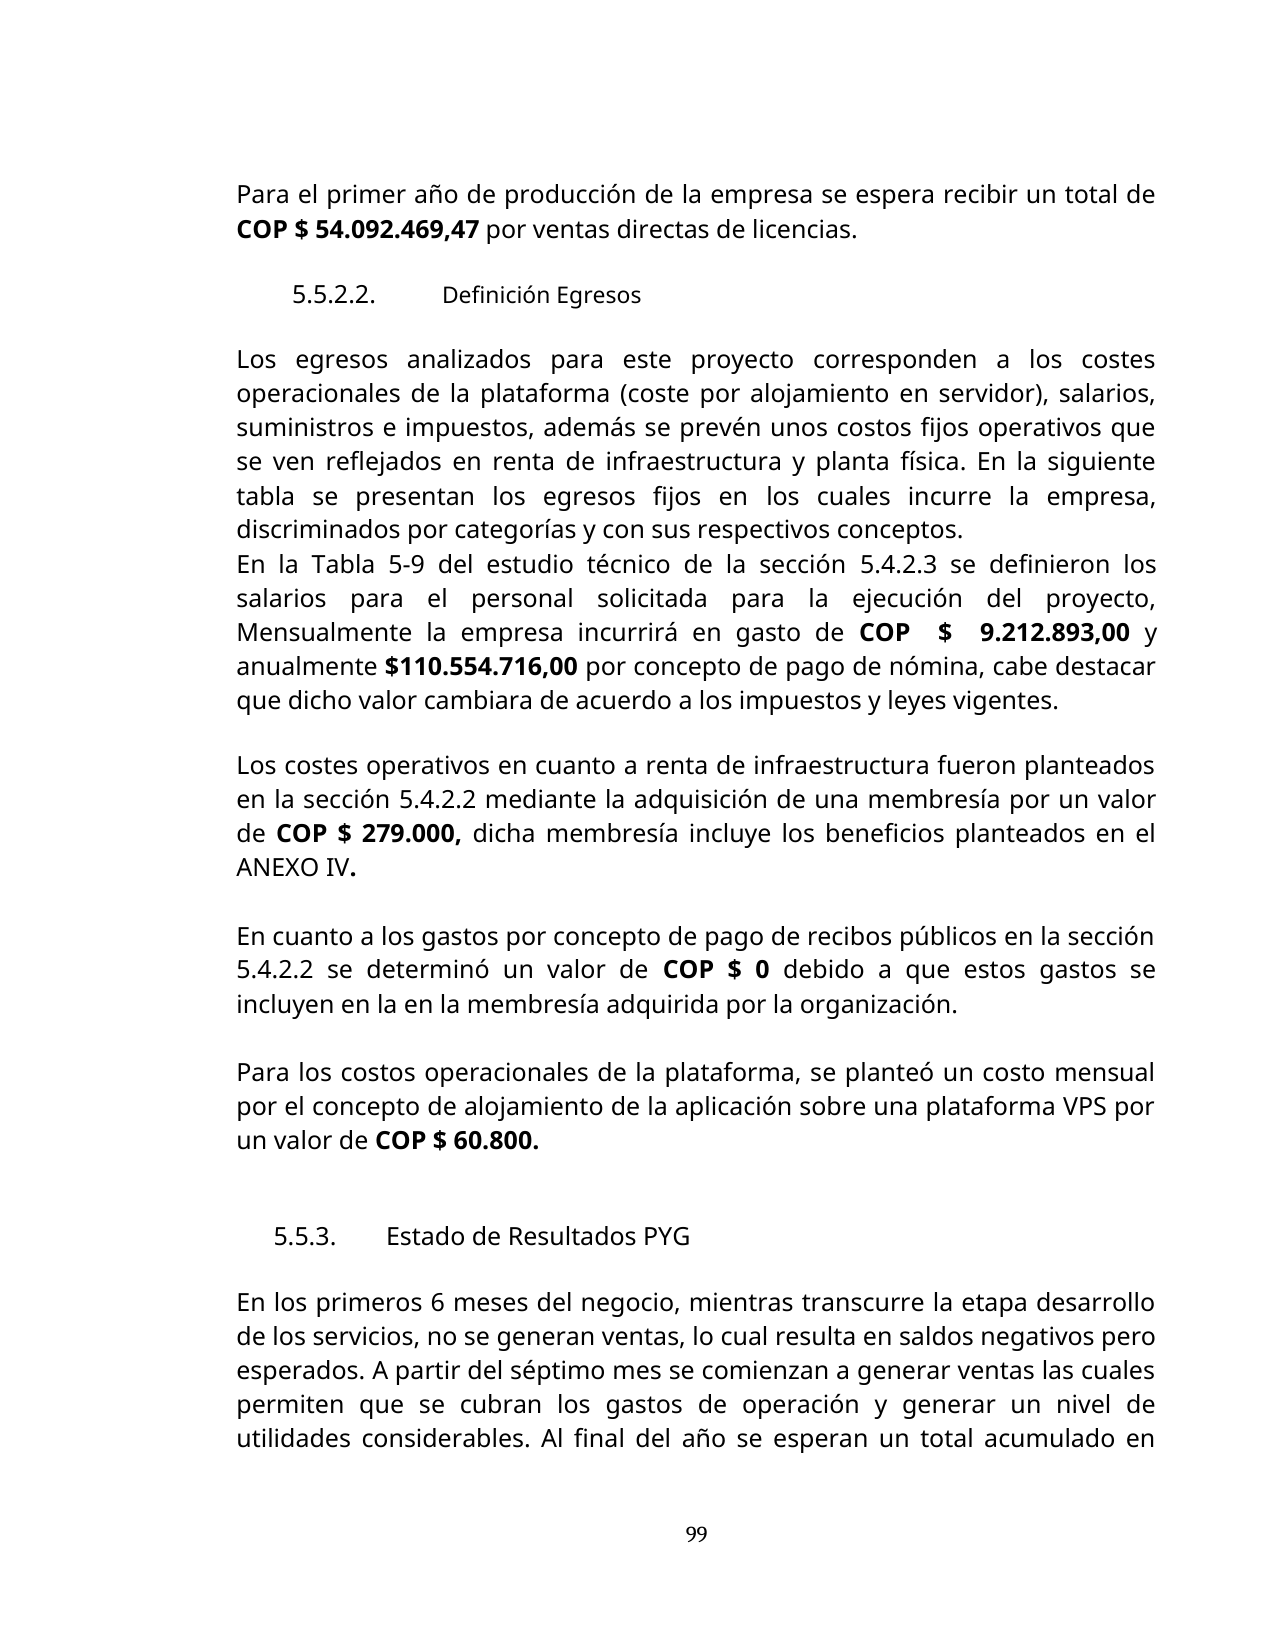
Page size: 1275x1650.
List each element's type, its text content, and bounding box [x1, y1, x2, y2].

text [236, 1284, 1157, 1455]
text En cuanto a los gastos por concepto de pago de recibos públicos en la sección 5.4.2.2 se determinó un valor de COP $ 0 debido a que estos gastos se incluyen en la en la membresía adquirida por la organización. [236, 918, 1157, 1020]
text En la Tabla 5-9 del estudio técnico de la sección 5.4.2.3 se definieron los salarios para el personal solicitada para la ejecución del proyecto, Mensualmente la empresa incurrirá en gasto de COP $ 9.212.893,00 y anualmente $110.554.716,00 por concepto de pago de nómina, cabe destacar que dicho valor cambiara de acuerdo a los impuestos y leyes vigentes. [236, 546, 1157, 717]
list Estado de Resultados PYG [273, 1219, 1157, 1253]
list Definición Egresos [292, 277, 1157, 311]
text Para el primer año de producción de la empresa se espera recibir un total de COP $ 54.092.469,47 por ventas directas de licencias. [236, 177, 1157, 245]
text Para los costos operacionales de la plataforma, se planteó un costo mensual por el concepto de alojamiento de la aplicación sobre una plataforma VPS por un valor de COP $ 60.800. [236, 1054, 1157, 1157]
text Los costes operativos en cuanto a renta de infraestructura fueron planteados en la sección 5.4.2.2 mediante la adquisición de una membresía por un valor de COP $ 279.000, dicha membresía incluye los beneficios planteados en el ANEXO IV. [236, 748, 1157, 884]
text Los egresos analizados para este proyecto corresponden a los costes operacionales de la plataforma (coste por alojamiento en servidor), salarios, suministros e impuestos, además se prevén unos costos fijos operativos que se ven reflejados en renta de infraestructura y planta física. En la siguiente tabla se presentan los egresos fijos en los cuales incurre la empresa, discriminados por categorías y con sus respectivos conceptos. [236, 342, 1157, 546]
